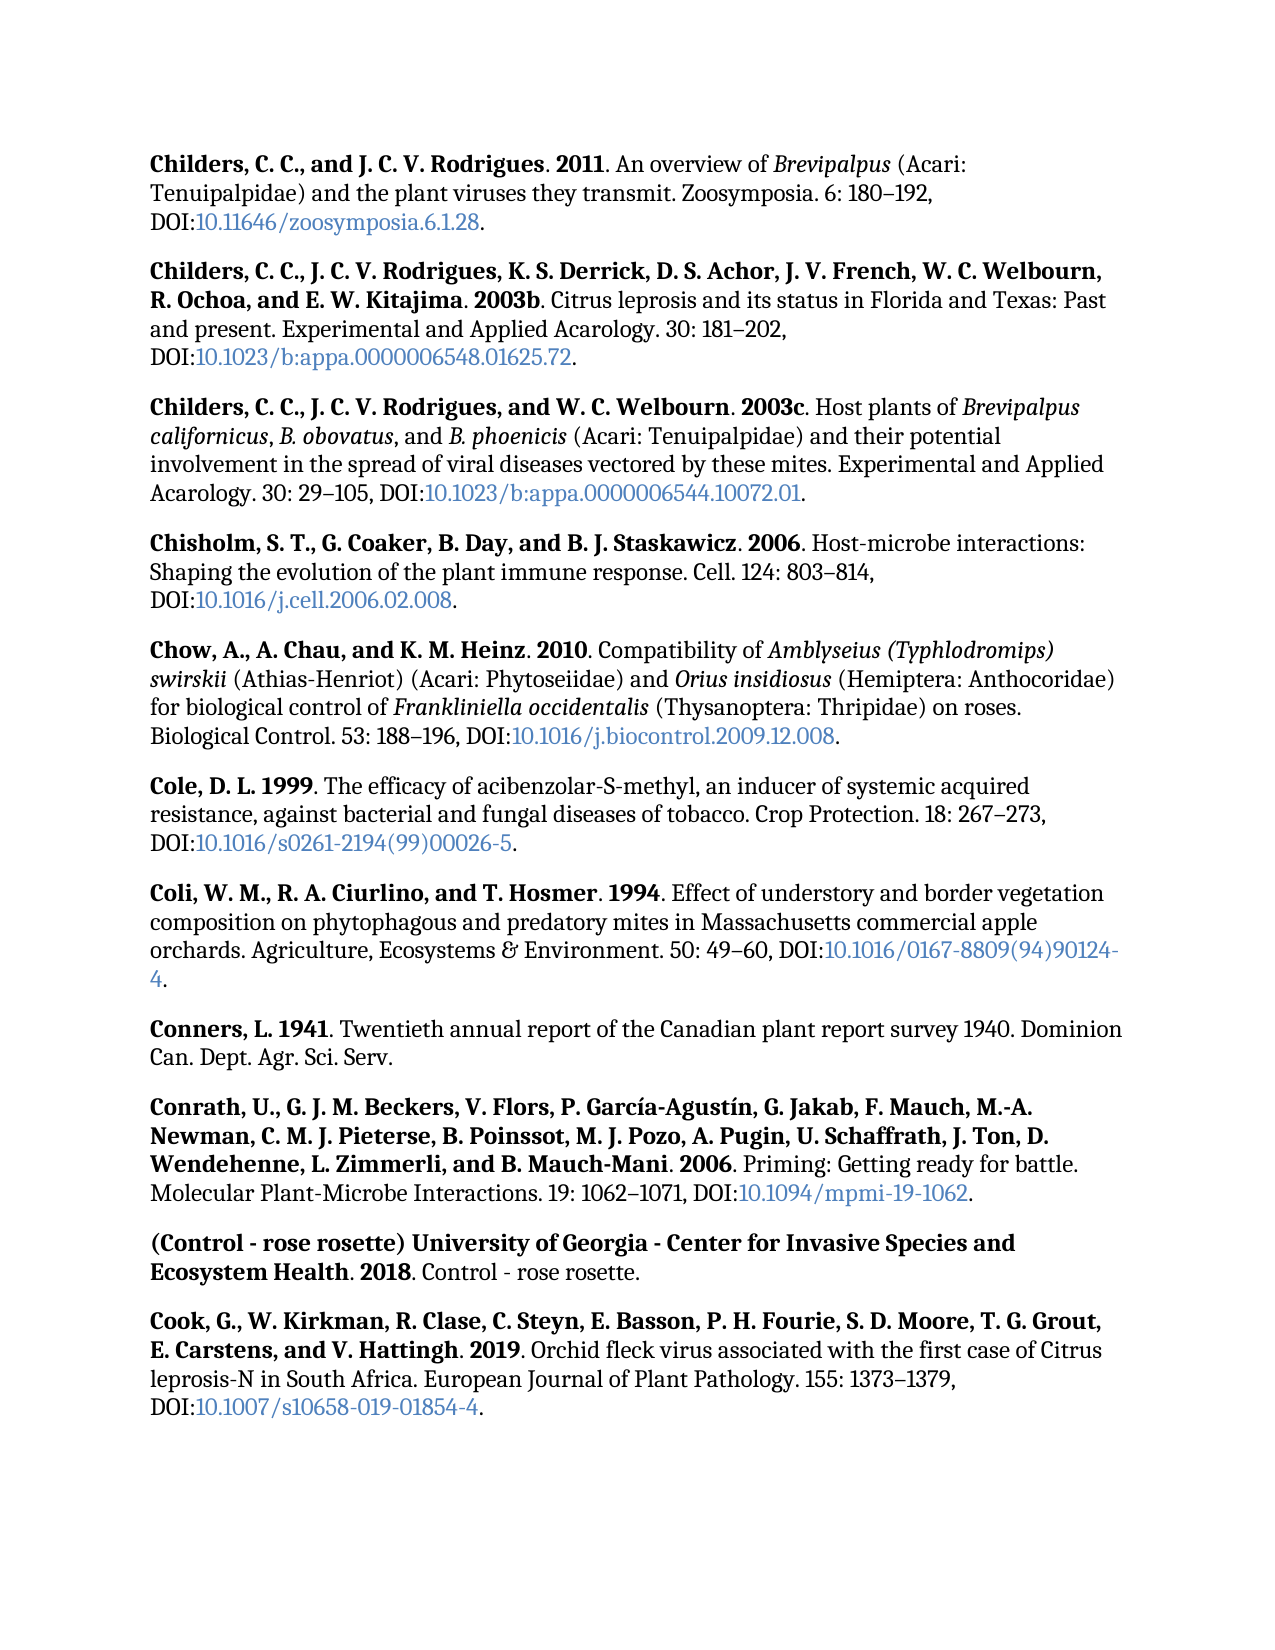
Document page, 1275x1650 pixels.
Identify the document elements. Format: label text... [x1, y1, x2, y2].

text Cook, G., W. Kirkman, R. Clase, C. Steyn, E. Basson, P. H. Fourie, S. D. Moore, T. G. Grout, E. Carstens, and V. Hattingh. 2019. Orchid fleck virus associated with the first case of Citrus leprosis-N in South Africa. European Journal of Plant Pathology. 155: 1373–1379, DOI:10.1007/s10658-019-01854-4. [150, 1307, 1125, 1422]
text Cole, D. L. 1999. The efficacy of acibenzolar-S-methyl, an inducer of systemic acquired resistance, against bacterial and fungal diseases of tobacco. Crop Protection. 18: 267–273, DOI:10.1016/s0261-2194(99)00026-5. [150, 772, 1125, 858]
text Childers, C. C., J. C. V. Rodrigues, K. S. Derrick, D. S. Achor, J. V. French, W. C. Welbourn, R. Ochoa, and E. W. Kitajima. 2003b. Citrus leprosis and its status in Florida and Texas: Past and present. Experimental and Applied Acarology. 30: 181–202, DOI:10.1023/b:appa.0000006548.01625.72. [150, 257, 1125, 372]
text Childers, C. C., J. C. V. Rodrigues, and W. C. Welbourn. 2003c. Host plants of Brevipalpus californicus, B. obovatus, and B. phoenicis (Acari: Tenuipalpidae) and their potential involvement in the spread of viral diseases vectored by these mites. Experimental and Applied Acarology. 30: 29–105, DOI:10.1023/b:appa.0000006544.10072.01. [150, 393, 1125, 508]
text Childers, C. C., and J. C. V. Rodrigues. 2011. An overview of Brevipalpus (Acari: Tenuipalpidae) and the plant viruses they transmit. Zoosymposia. 6: 180–192, DOI:10.11646/zoosymposia.6.1.28. [150, 150, 1125, 236]
text Conners, L. 1941. Twentieth annual report of the Canadian plant report survey 1940. Dominion Can. Dept. Agr. Sci. Serv. [150, 1014, 1125, 1072]
text Conrath, U., G. J. M. Beckers, V. Flors, P. Garcı́a-Agustı́n, G. Jakab, F. Mauch, M.-A. Newman, C. M. J. Pieterse, B. Poinssot, M. J. Pozo, A. Pugin, U. Schaffrath, J. Ton, D. Wendehenne, L. Zimmerli, and B. Mauch-Mani. 2006. Priming: Getting ready for battle. Molecular Plant-Microbe Interactions. 19: 1062–1071, DOI:10.1094/mpmi-19-1062. [150, 1093, 1125, 1208]
text Chow, A., A. Chau, and K. M. Heinz. 2010. Compatibility of Amblyseius (Typhlodromips) swirskii (Athias-Henriot) (Acari: Phytoseiidae) and Orius insidiosus (Hemiptera: Anthocoridae) for biological control of Frankliniella occidentalis (Thysanoptera: Thripidae) on roses. Biological Control. 53: 188–196, DOI:10.1016/j.biocontrol.2009.12.008. [150, 636, 1125, 751]
text (Control - rose rosette) University of Georgia - Center for Invasive Species and Ecosystem Health. 2018. Control - rose rosette. [150, 1229, 1125, 1286]
text Chisholm, S. T., G. Coaker, B. Day, and B. J. Staskawicz. 2006. Host-microbe interactions: Shaping the evolution of the plant immune response. Cell. 124: 803–814, DOI:10.1016/j.cell.2006.02.008. [150, 529, 1125, 615]
text Coli, W. M., R. A. Ciurlino, and T. Hosmer. 1994. Effect of understory and border vegetation composition on phytophagous and predatory mites in Massachusetts commercial apple orchards. Agriculture, Ecosystems & Environment. 50: 49–60, DOI:10.1016/0167-8809(94)90124-4. [150, 879, 1125, 994]
